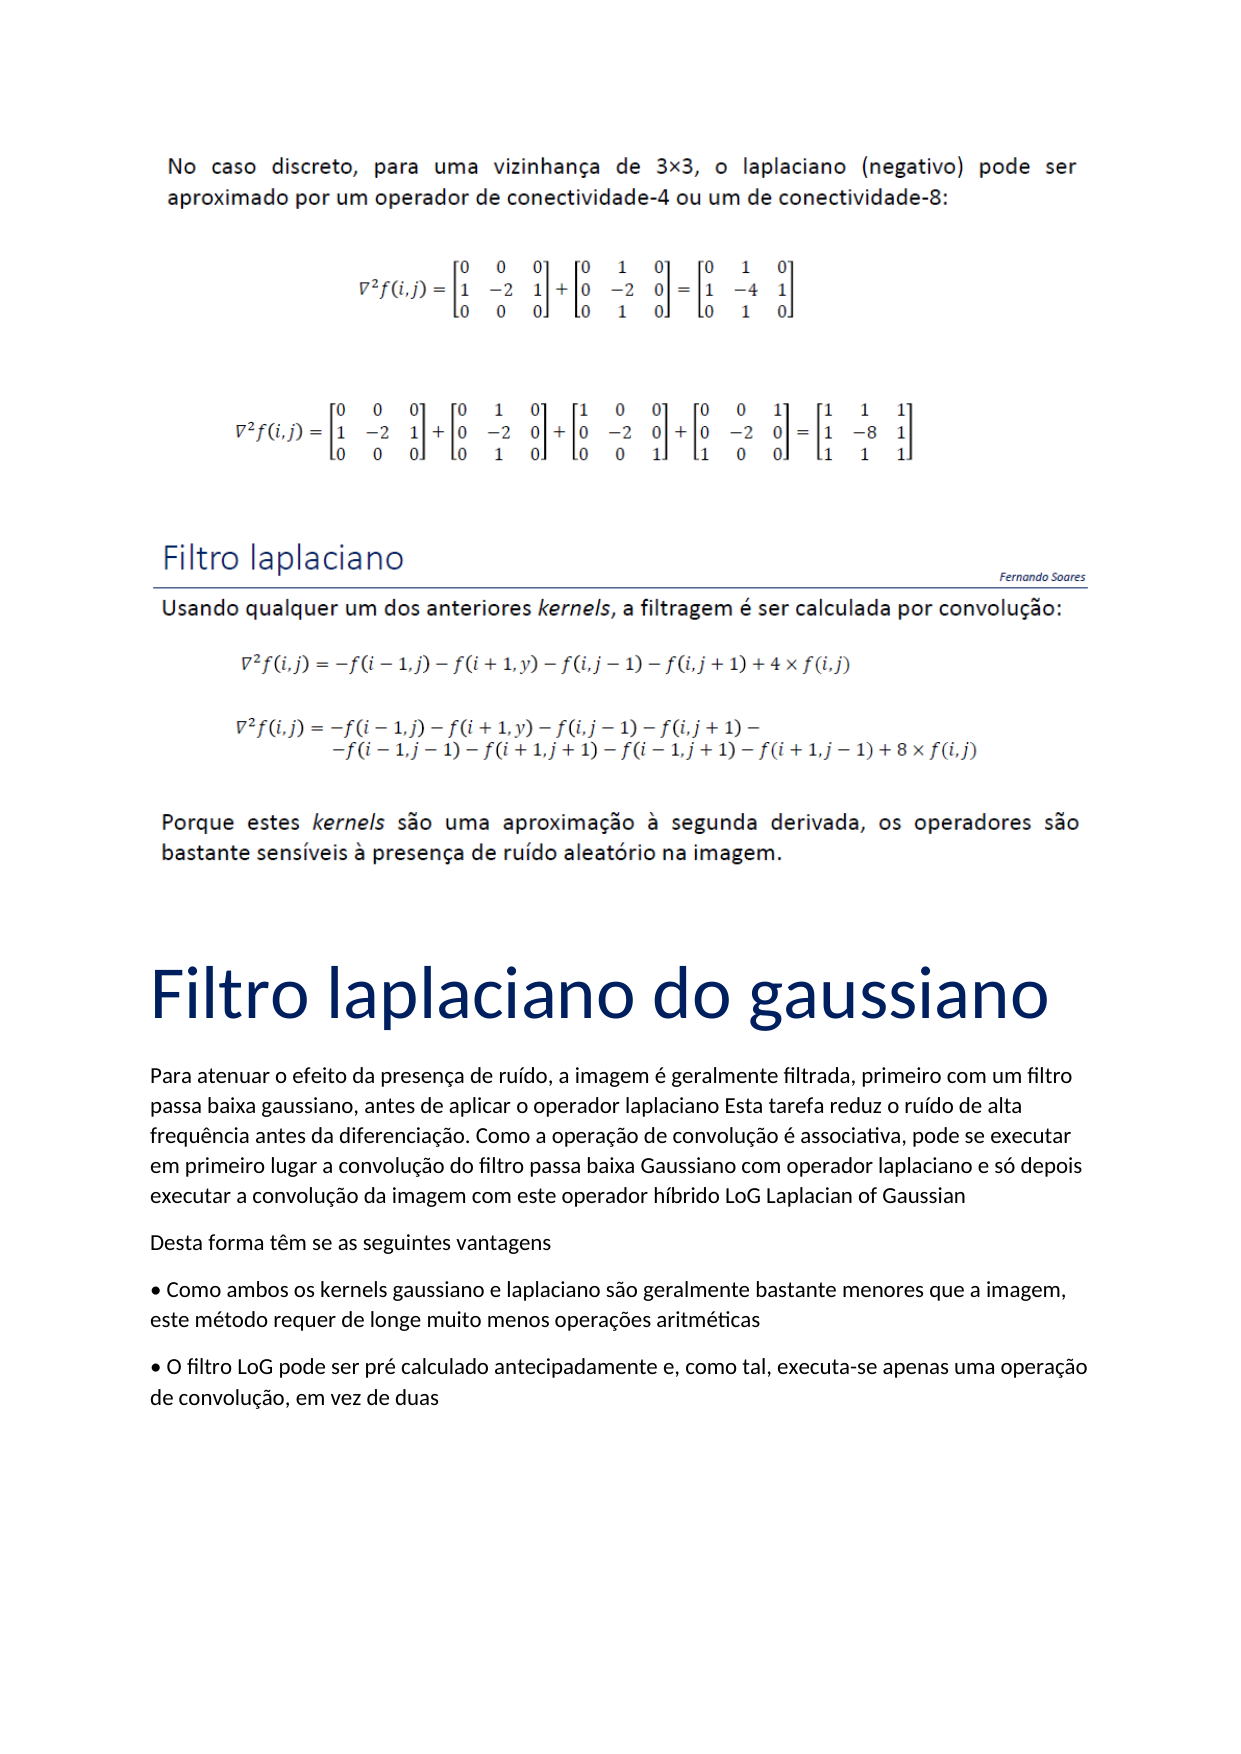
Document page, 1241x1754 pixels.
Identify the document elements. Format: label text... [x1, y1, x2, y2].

picture [150, 150, 1091, 515]
text Para atenuar o efeito da presença de ruído, a imagem é geralmente filtrada, primeiro com um filtro passa baixa gaussiano, antes de aplicar o operador laplaciano Esta tarefa reduz o ruído de alta frequência antes da diferenciação. Como a operação de convolução é associativa, pode se executar em primeiro lugar a convolução do filtro passa baixa Gaussiano com operador laplaciano e só depois executar a convolução da imagem com este operador híbrido LoG Laplacian of Gaussian [150, 1061, 1090, 1210]
text Filtro laplaciano do gaussiano [150, 945, 1090, 1037]
picture [150, 533, 1091, 880]
text Desta forma têm se as seguintes vantagens [150, 1228, 1090, 1257]
text • O filtro LoG pode ser pré calculado antecipadamente e, como tal, executa-se apenas uma operação de convolução, em vez de duas [150, 1352, 1090, 1411]
text • Como ambos os kernels gaussiano e laplaciano são geralmente bastante menores que a imagem, este método requer de longe muito menos operações aritméticas [150, 1275, 1090, 1334]
